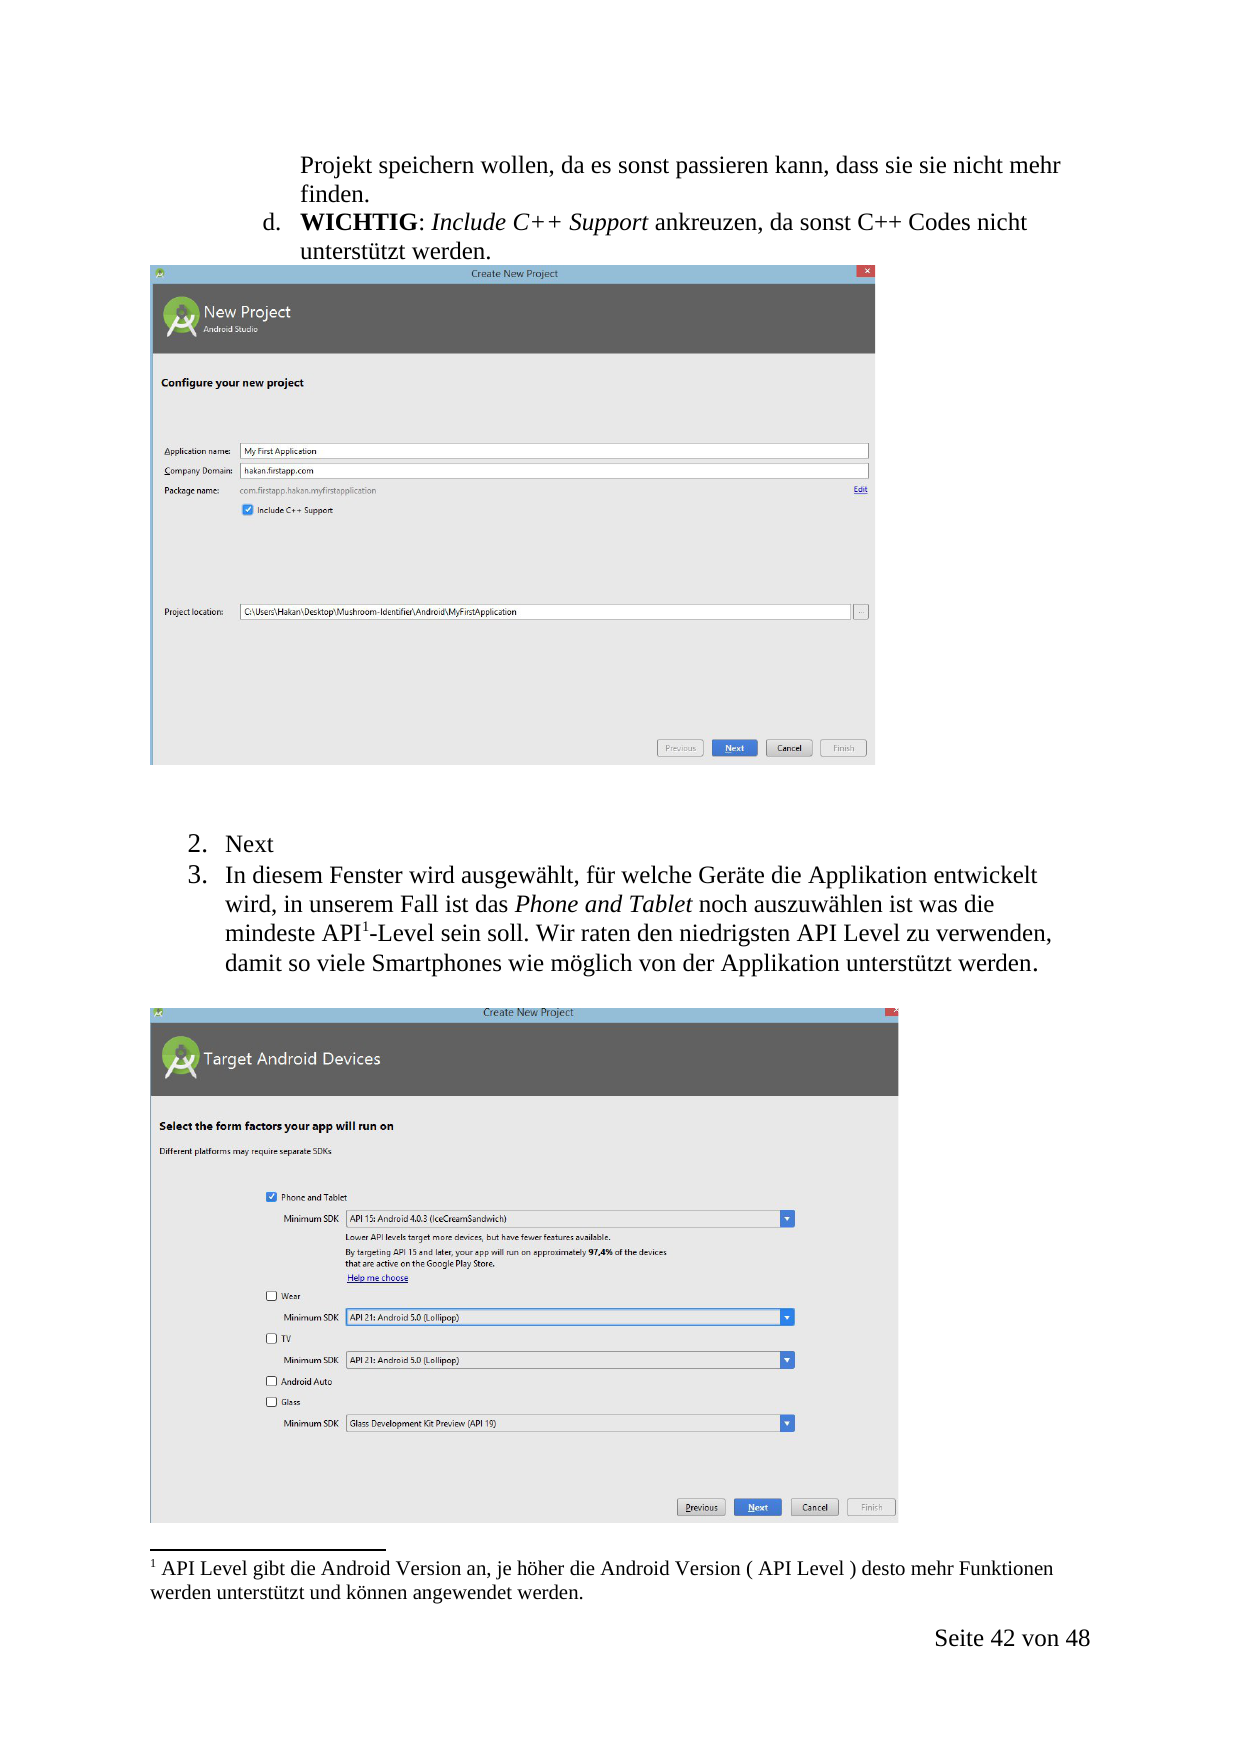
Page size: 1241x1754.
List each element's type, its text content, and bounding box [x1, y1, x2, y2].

list WICHTIG: Include C++ Support ankreuzen, da sonst C++ Codes nicht unterstützt werden. [262, 207, 1090, 265]
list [262, 150, 1090, 207]
picture [150, 265, 876, 765]
list In diesem Fenster wird ausgewählt, für welche Geräte die Applikation entwickelt wird, in unserem Fall ist das Phone and Tablet noch auszuwählen ist was die mindeste API-Level sein soll. Wir raten den niedrigsten API Level zu verwenden, damit so viele Smartphones wie möglich von der Applikation unterstützt werden. [187, 858, 1090, 978]
picture [150, 1008, 899, 1523]
list Next [187, 827, 1090, 858]
